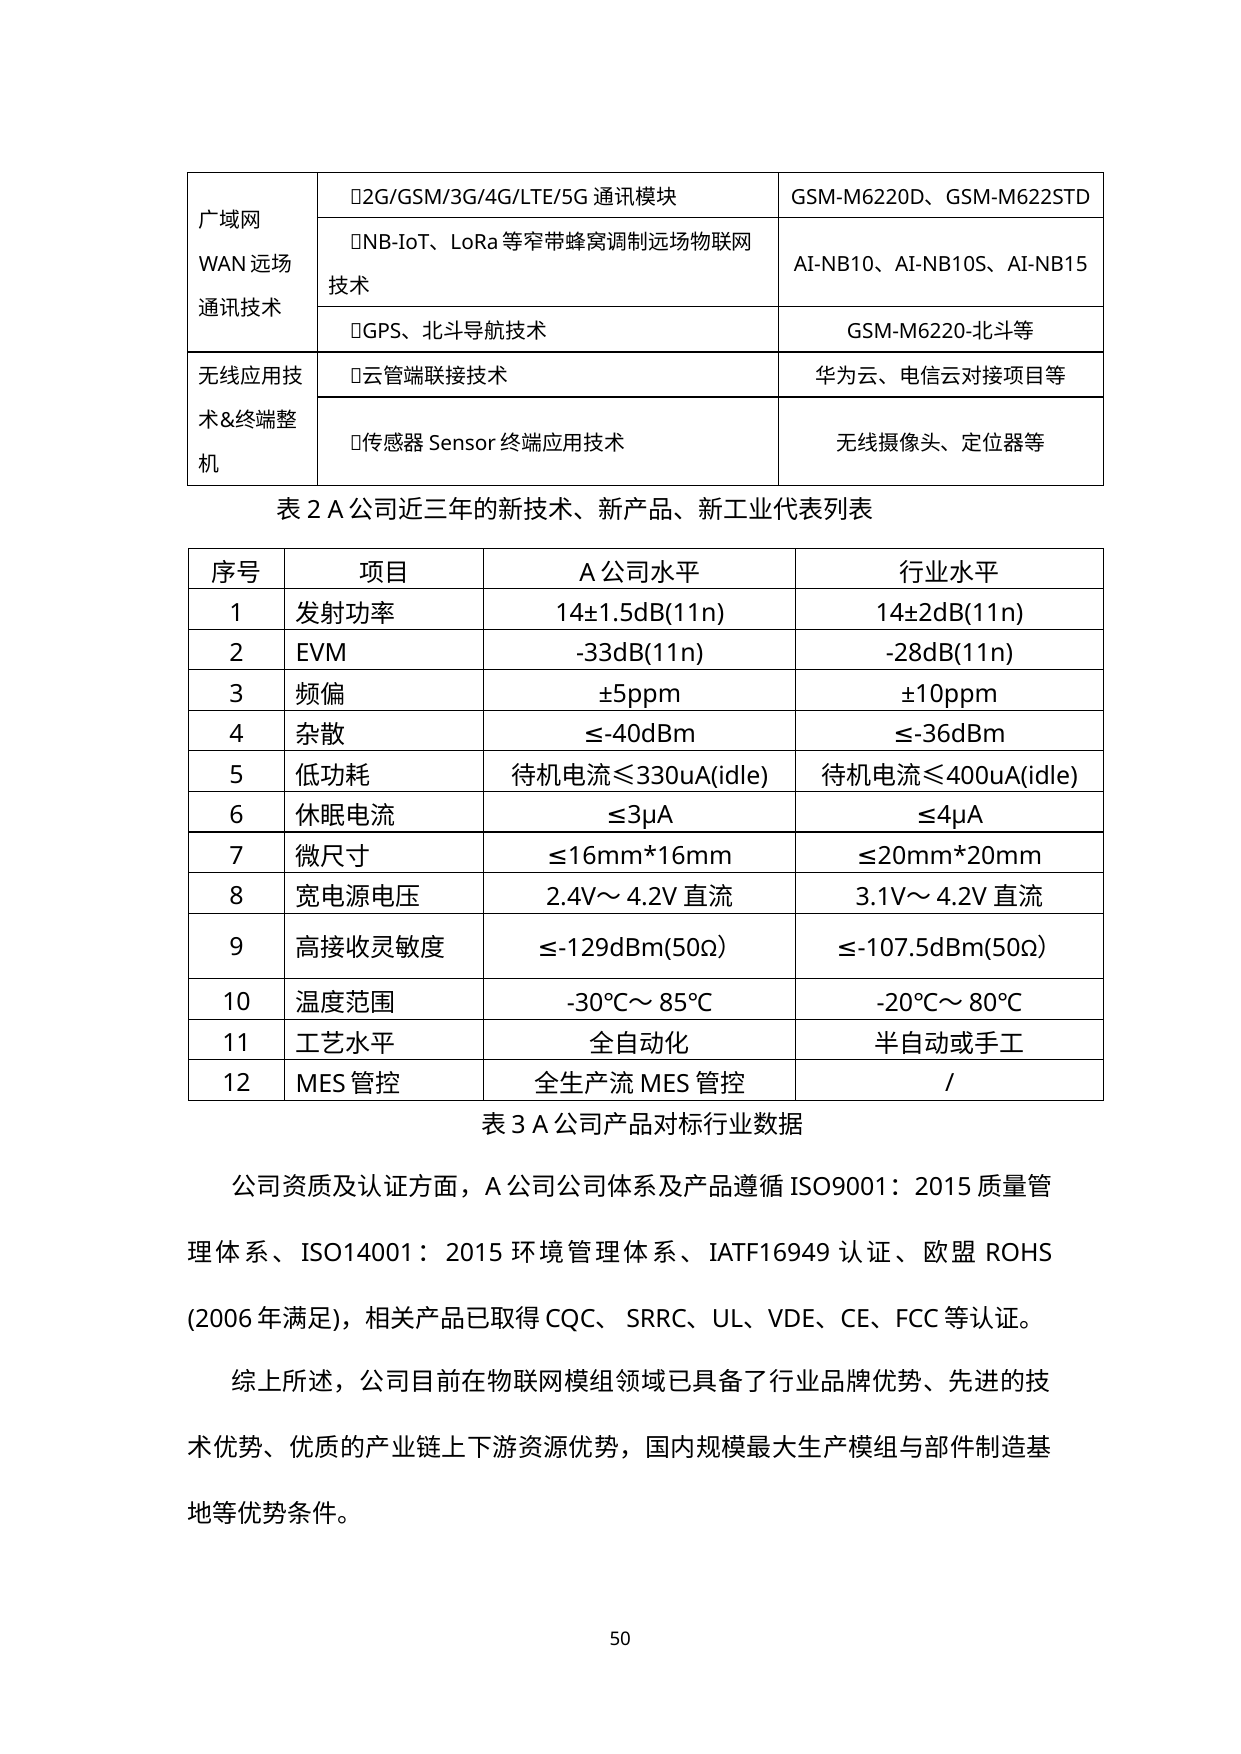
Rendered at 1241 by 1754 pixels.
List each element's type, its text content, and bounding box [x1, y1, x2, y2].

table_header A公司水平 [484, 549, 795, 588]
table_cell 无线应用技术&终端整机 [188, 353, 317, 484]
table_cell 休眠电流 [285, 792, 483, 831]
table_cell 11 [189, 1020, 284, 1059]
table_header 行业水平 [796, 549, 1103, 588]
table_cell 发射功率 [285, 589, 483, 629]
table_cell 传感器Sensor终端应用技术 [318, 398, 778, 484]
table_cell 全生产流MES管控 [484, 1060, 795, 1099]
table_cell 2.4V～ 4.2V 直流 [484, 873, 795, 912]
table_cell / [796, 1060, 1103, 1099]
table_cell 半自动或手工 [796, 1020, 1103, 1059]
table_cell ≤16mm*16mm [484, 833, 795, 872]
table_cell GPS、北斗导航技术 [318, 307, 778, 351]
table_cell EVM [285, 630, 483, 669]
table_cell 待机电流≤330uA(idle) [484, 751, 795, 791]
table_header 项目 [285, 549, 483, 588]
table_cell 6 [189, 792, 284, 831]
table_cell ≤-36dBm [796, 711, 1103, 750]
table_cell ±10ppm [796, 670, 1103, 710]
table_cell ≤-107.5dBm(50Ω） [796, 914, 1103, 978]
table_cell -33dB(11n) [484, 630, 795, 669]
table_cell 2 [189, 630, 284, 669]
table_cell -20℃～ 80℃ [796, 979, 1103, 1018]
table_cell 杂散 [285, 711, 483, 750]
table_cell 广域网WAN远场通讯技术 [188, 173, 317, 351]
table_cell ≤20mm*20mm [796, 833, 1103, 872]
table_cell 无线摄像头、定位器等 [779, 398, 1103, 484]
table_cell 宽电源电压 [285, 873, 483, 912]
table_cell ≤-40dBm [484, 711, 795, 750]
table_cell 10 [189, 979, 284, 1018]
table_cell 温度范围 [285, 979, 483, 1018]
table_cell 9 [189, 914, 284, 978]
table_cell 8 [189, 873, 284, 912]
table_header 序号 [189, 549, 284, 588]
table_cell 12 [189, 1060, 284, 1099]
table_cell GSM-M6220D、GSM-M622STD [779, 173, 1103, 217]
table_cell 1 [189, 589, 284, 629]
table_cell 待机电流≤400uA(idle) [796, 751, 1103, 791]
table_cell ≤4μA [796, 792, 1103, 831]
table_cell 2G/GSM/3G/4G/LTE/5G 通讯模块 [318, 173, 778, 217]
table_cell 工艺水平 [285, 1020, 483, 1059]
table_cell AI-NB10、AI-NB10S、AI-NB15 [779, 218, 1103, 306]
table_cell -28dB(11n) [796, 630, 1103, 669]
table_cell 低功耗 [285, 751, 483, 791]
table_cell 频偏 [285, 670, 483, 710]
text 表3 A公司产品对标行业数据 [187, 1101, 1053, 1145]
table_cell 4 [189, 711, 284, 750]
table_cell ≤3μA [484, 792, 795, 831]
text 表2 A公司近三年的新技术、新产品、新工业代表列表 [187, 486, 1053, 530]
table_cell 云管端联接技术 [318, 353, 778, 396]
text 综上所述，公司目前在物联网模组领域已具备了行业品牌优势、先进的技术优势、优质的产业链上下游资源优势，国内规模最大生产模组与部件制造基地等优势条件。 [187, 1357, 1053, 1533]
table_cell 7 [189, 833, 284, 872]
table_cell MES管控 [285, 1060, 483, 1099]
table_cell 14±2dB(11n) [796, 589, 1103, 629]
table_cell 3.1V～ 4.2V 直流 [796, 873, 1103, 912]
table_cell ±5ppm [484, 670, 795, 710]
table_cell -30℃～ 85℃ [484, 979, 795, 1018]
table_cell 高接收灵敏度 [285, 914, 483, 978]
text 公司资质及认证方面，A公司公司体系及产品遵循ISO9001：2015质量管理体系、ISO14001：2015环境管理体系、IATF16949认证、欧盟ROHS (2006年满足)，相关产品已取得CQC、 SRRC、UL、VDE、CE、FCC等认证。 [187, 1163, 1053, 1339]
table_cell 5 [189, 751, 284, 791]
table_cell 14±1.5dB(11n) [484, 589, 795, 629]
table_cell 华为云、电信云对接项目等 [779, 353, 1103, 396]
table_cell 全自动化 [484, 1020, 795, 1059]
table_cell 微尺寸 [285, 833, 483, 872]
table_cell ≤-129dBm(50Ω） [484, 914, 795, 978]
table_cell 3 [189, 670, 284, 710]
table_cell NB-IoT、LoRa等窄带蜂窝调制远场物联网技术 [318, 218, 778, 306]
table_cell GSM-M6220-北斗等 [779, 307, 1103, 351]
